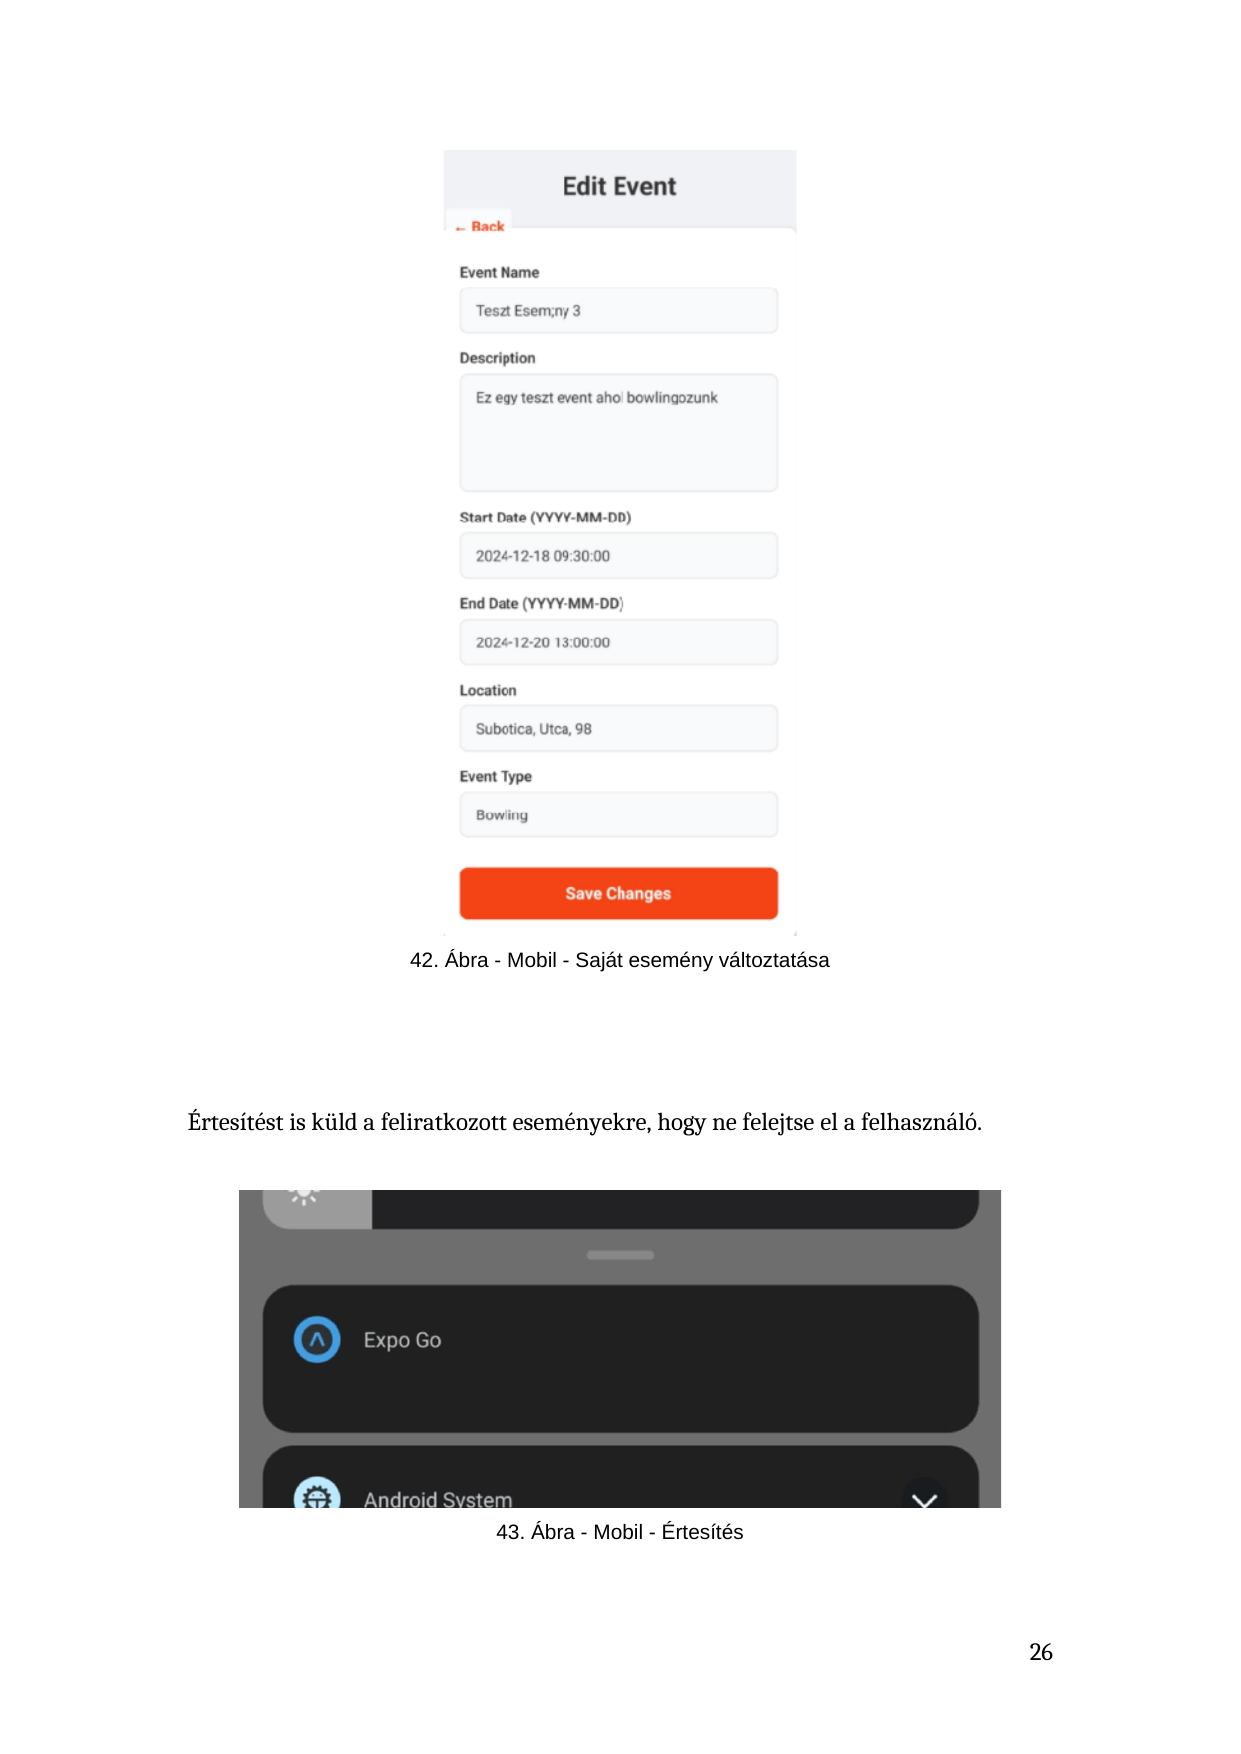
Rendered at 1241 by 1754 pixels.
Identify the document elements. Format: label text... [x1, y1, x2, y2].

text 43. Ábra - Mobil - Értesítés [187, 1520, 1053, 1544]
text 42. Ábra - Mobil - Saját esemény változtatása [187, 948, 1053, 972]
picture [239, 1190, 1002, 1508]
text Értesítést is küld a feliratkozott eseményekre, hogy ne felejtse el a felhasználó. [187, 1108, 1053, 1137]
picture [443, 150, 797, 936]
